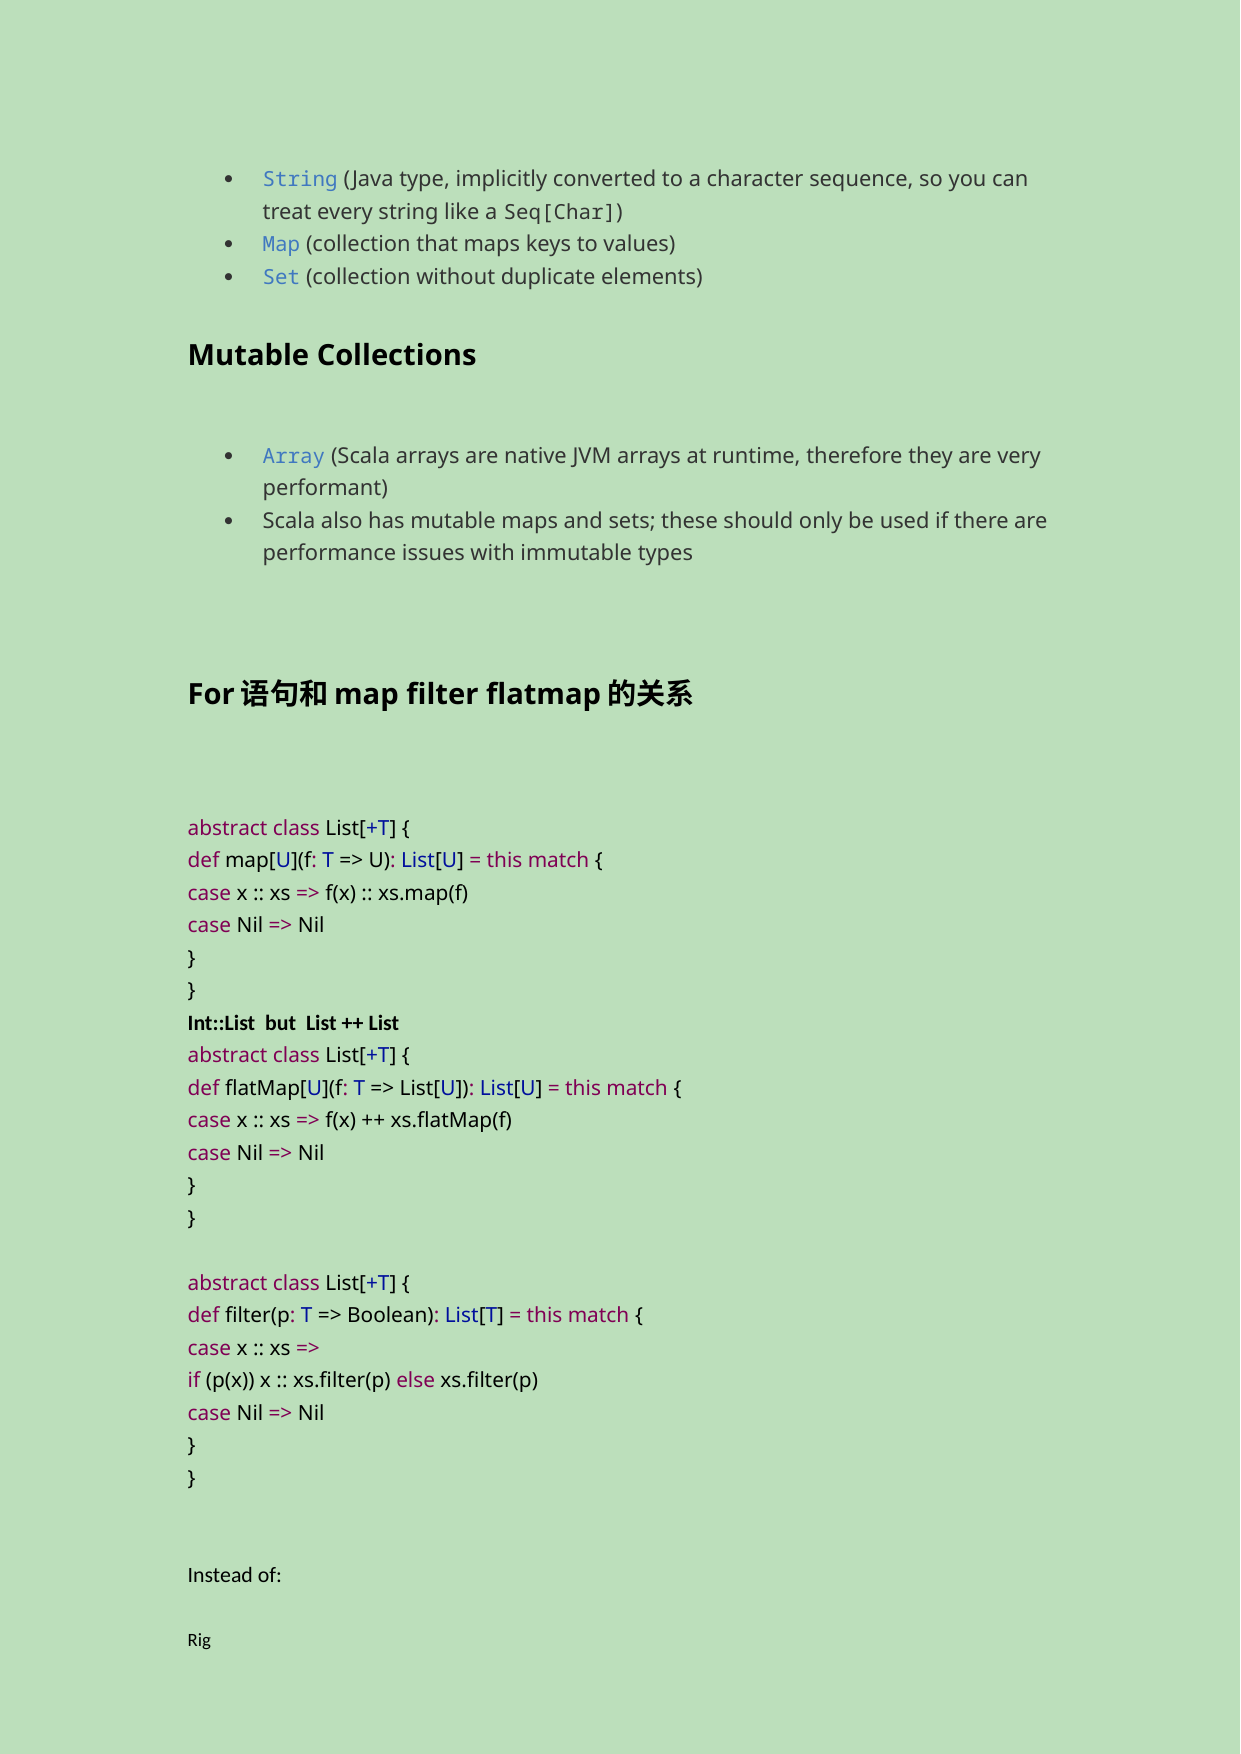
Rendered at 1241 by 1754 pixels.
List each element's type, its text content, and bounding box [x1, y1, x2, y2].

list Array (Scala arrays are native JVM arrays at runtime, therefore they are very performant) [225, 438, 1053, 503]
text abstract class List[+T] { [187, 1266, 1053, 1298]
list Scala also has mutable maps and sets; these should only be used if there are performance issues with immutable types [225, 503, 1053, 568]
text Instead of: [187, 1558, 1053, 1591]
text def map[U](f: T => U): List[U] = this match { [187, 843, 1053, 876]
text abstract class List[+T] { [187, 811, 1053, 843]
text def flatMap[U](f: T => List[U]): List[U] = this match { [187, 1071, 1053, 1103]
text } [187, 1461, 1053, 1493]
text case Nil => Nil [187, 1396, 1053, 1428]
text case Nil => Nil [187, 908, 1053, 941]
text } [187, 973, 1053, 1006]
text } [187, 1168, 1053, 1201]
text Int::List but List ++ List [187, 1006, 1053, 1038]
text case x :: xs => [187, 1331, 1053, 1363]
list Map (collection that maps keys to values) [225, 227, 1053, 259]
list Set (collection without duplicate elements) [225, 259, 1053, 292]
subtitle Mutable Collections [187, 321, 1053, 386]
text } [187, 1428, 1053, 1461]
text def filter(p: T => Boolean): List[T] = this match { [187, 1298, 1053, 1331]
text case x :: xs => f(x) :: xs.map(f) [187, 876, 1053, 908]
text } [187, 1201, 1053, 1233]
list String (Java type, implicitly converted to a character sequence, so you can treat every string like a Seq[Char]) [225, 162, 1053, 227]
text abstract class List[+T] { [187, 1038, 1053, 1071]
subtitle For语句和map filter flatmap的关系 [187, 659, 1053, 724]
text case Nil => Nil [187, 1136, 1053, 1168]
text if (p(x)) x :: xs.filter(p) else xs.filter(p) [187, 1363, 1053, 1396]
text case x :: xs => f(x) ++ xs.flatMap(f) [187, 1103, 1053, 1136]
text } [187, 941, 1053, 973]
